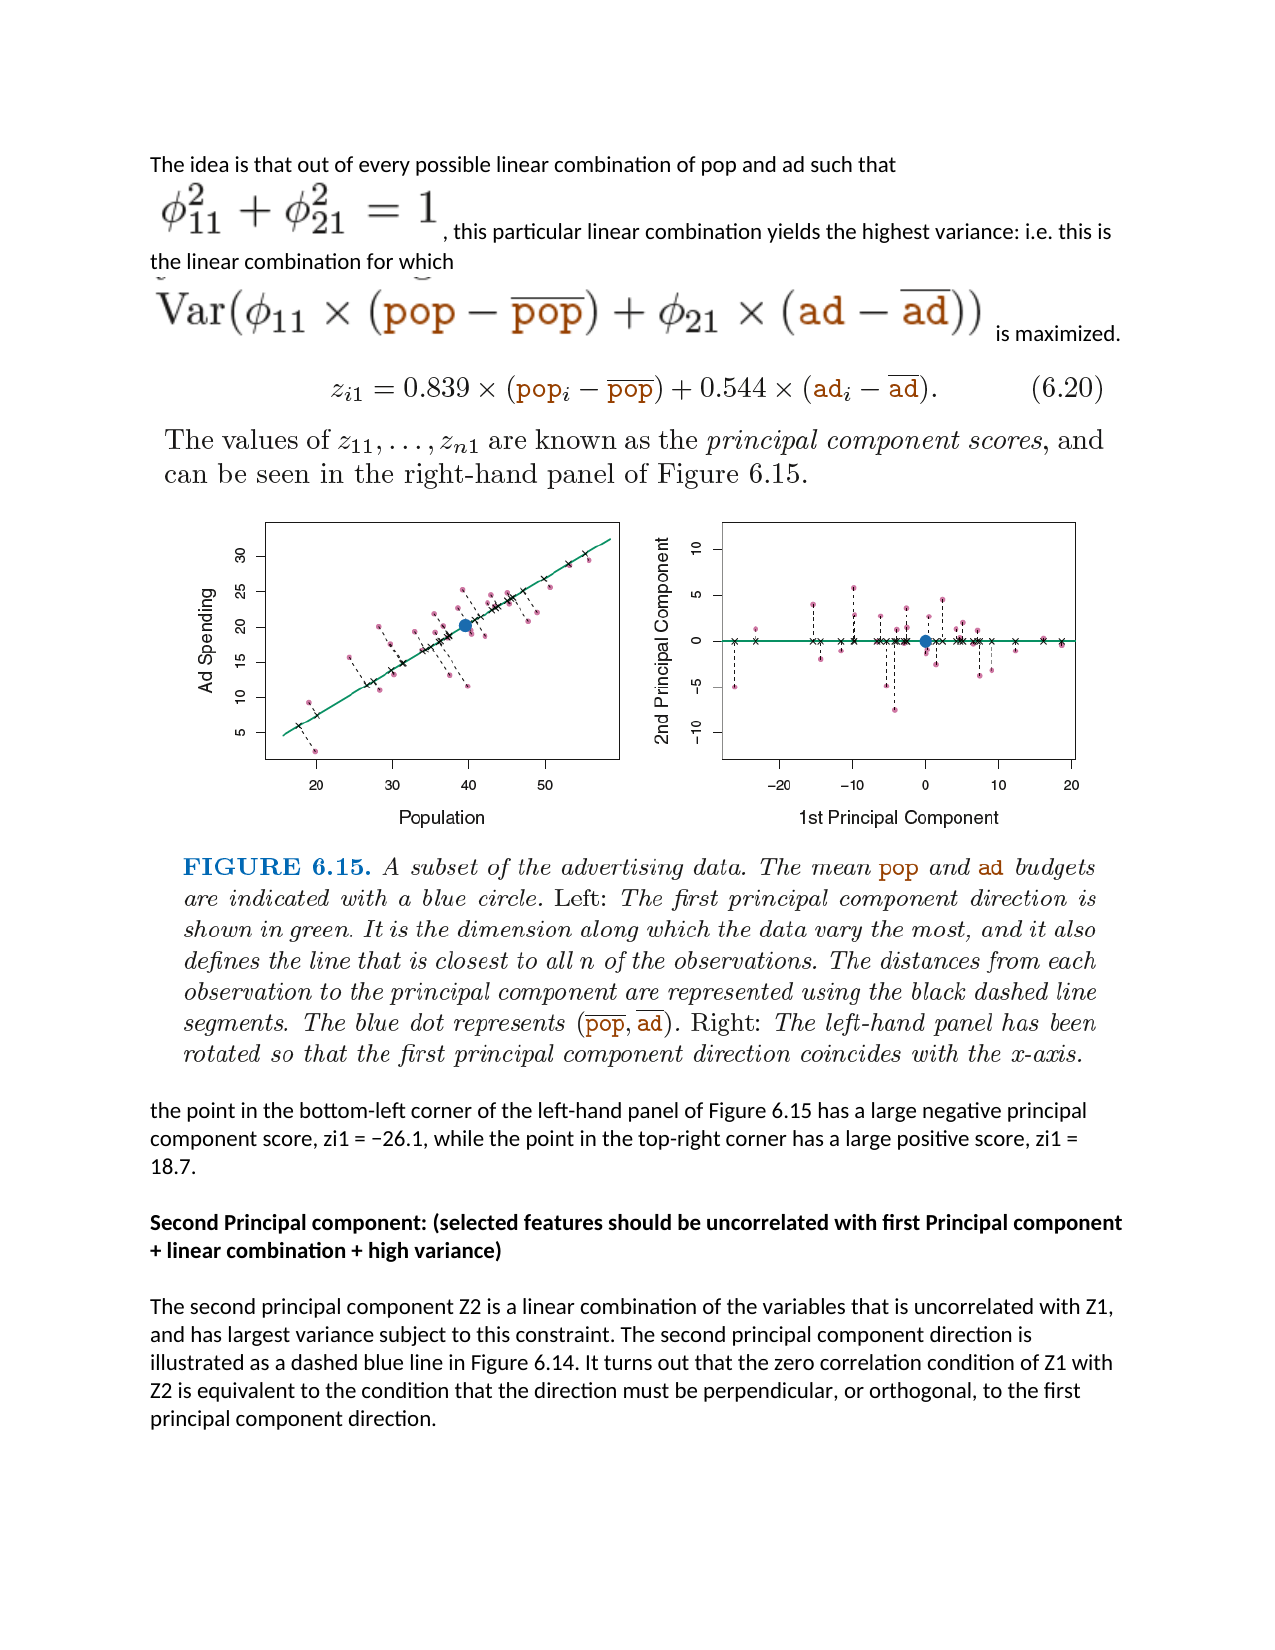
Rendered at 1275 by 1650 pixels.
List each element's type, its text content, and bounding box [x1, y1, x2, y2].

text the point in the bottom-left corner of the left-hand panel of Figure 6.15 has a large negative principal component score, zi1 = −26.1, while the point in the top-right corner has a large positive score, zi1 = 18.7. [150, 1096, 1125, 1180]
picture [150, 277, 996, 342]
picture [150, 511, 1125, 1078]
picture [150, 366, 1125, 492]
text The second principal component Z2 is a linear combination of the variables that is uncorrelated with Z1, and has largest variance subject to this constraint. The second principal component direction is illustrated as a dashed blue line in Figure 6.14. It turns out that the zero correlation condition of Z1 with Z2 is equivalent to the condition that the direction must be perpendicular, or orthogonal, to the first principal component direction. [150, 1292, 1125, 1433]
text Second Principal component: (selected features should be uncorrelated with first Principal component + linear combination + high variance) [150, 1208, 1125, 1264]
picture [150, 180, 443, 240]
